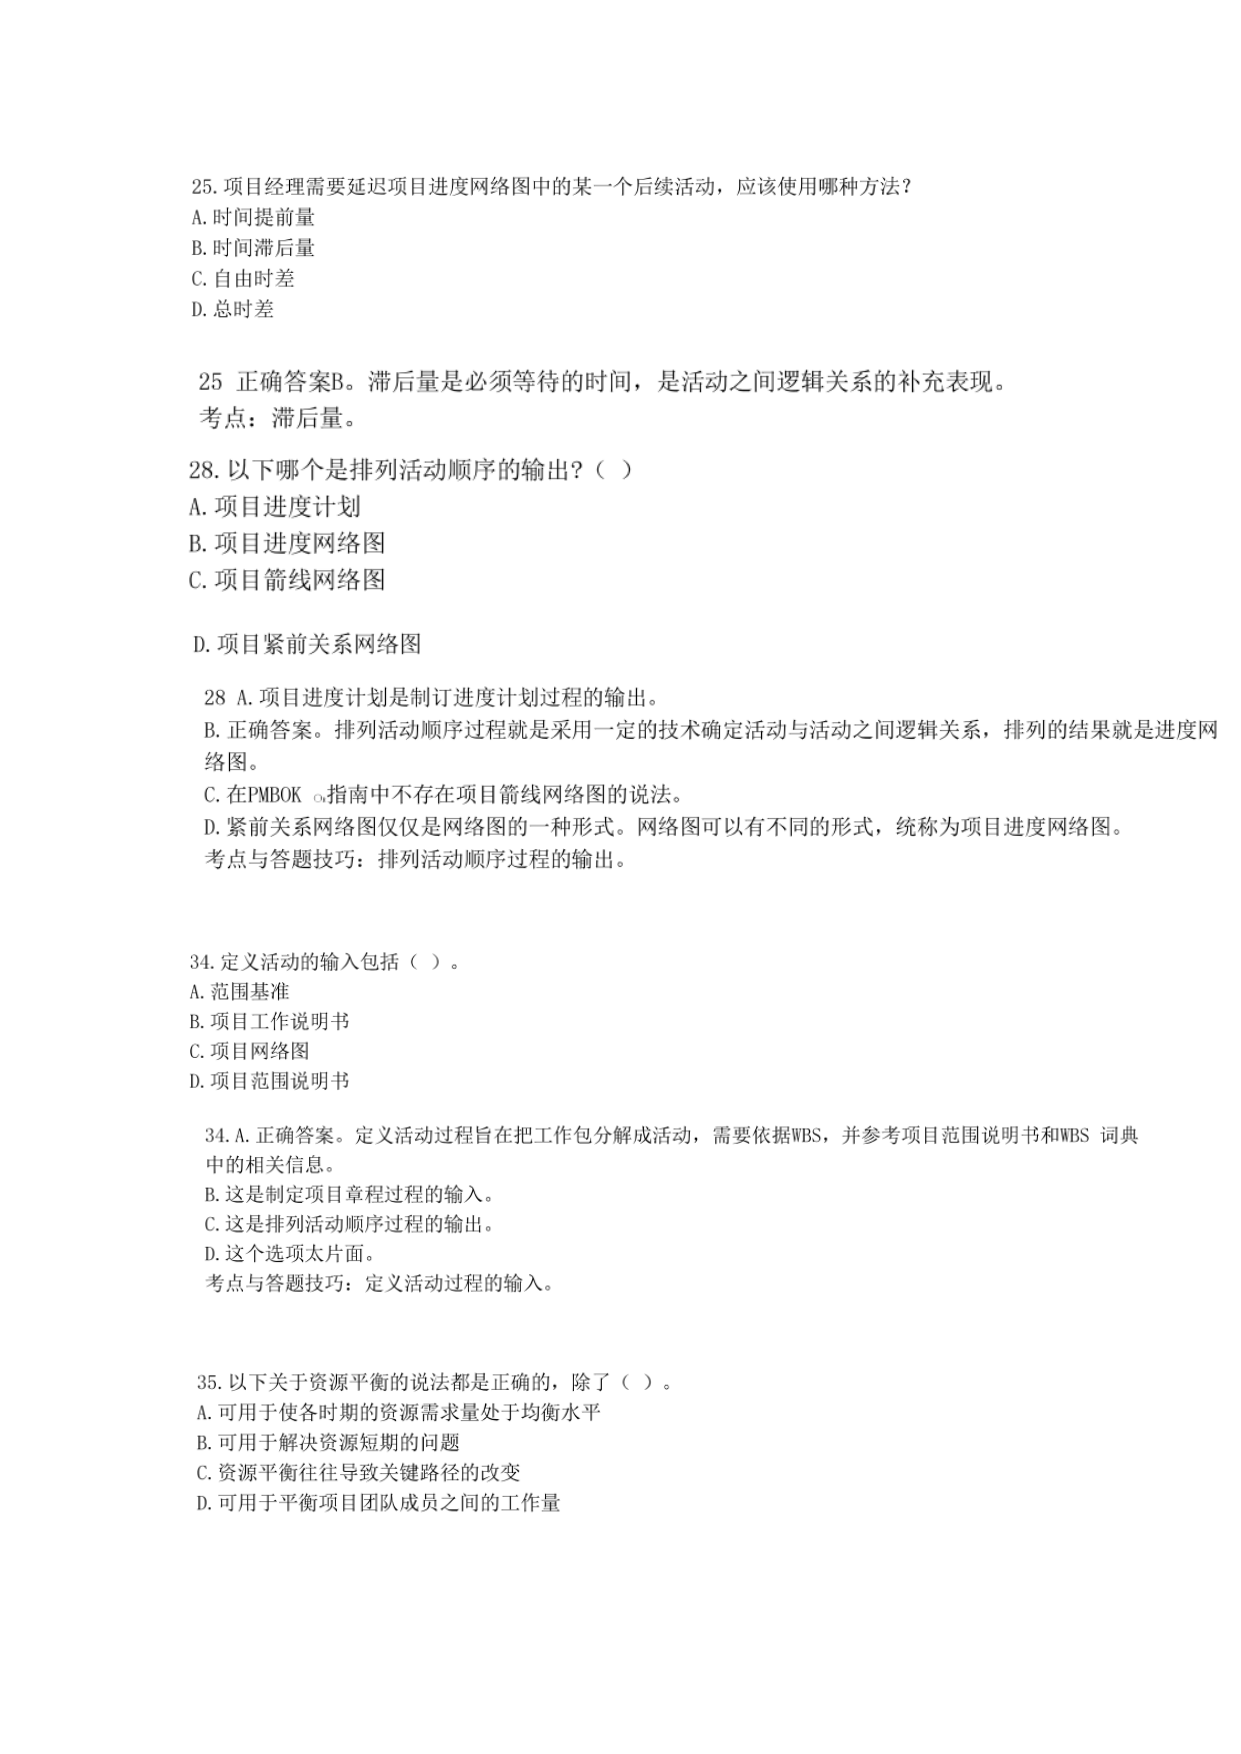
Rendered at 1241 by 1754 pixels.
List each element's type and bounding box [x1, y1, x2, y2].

picture [187, 942, 504, 1099]
picture [187, 357, 1044, 450]
picture [187, 617, 451, 671]
picture [187, 682, 1241, 886]
picture [187, 454, 649, 607]
picture [187, 1364, 694, 1526]
picture [187, 1104, 1150, 1308]
picture [187, 162, 963, 330]
